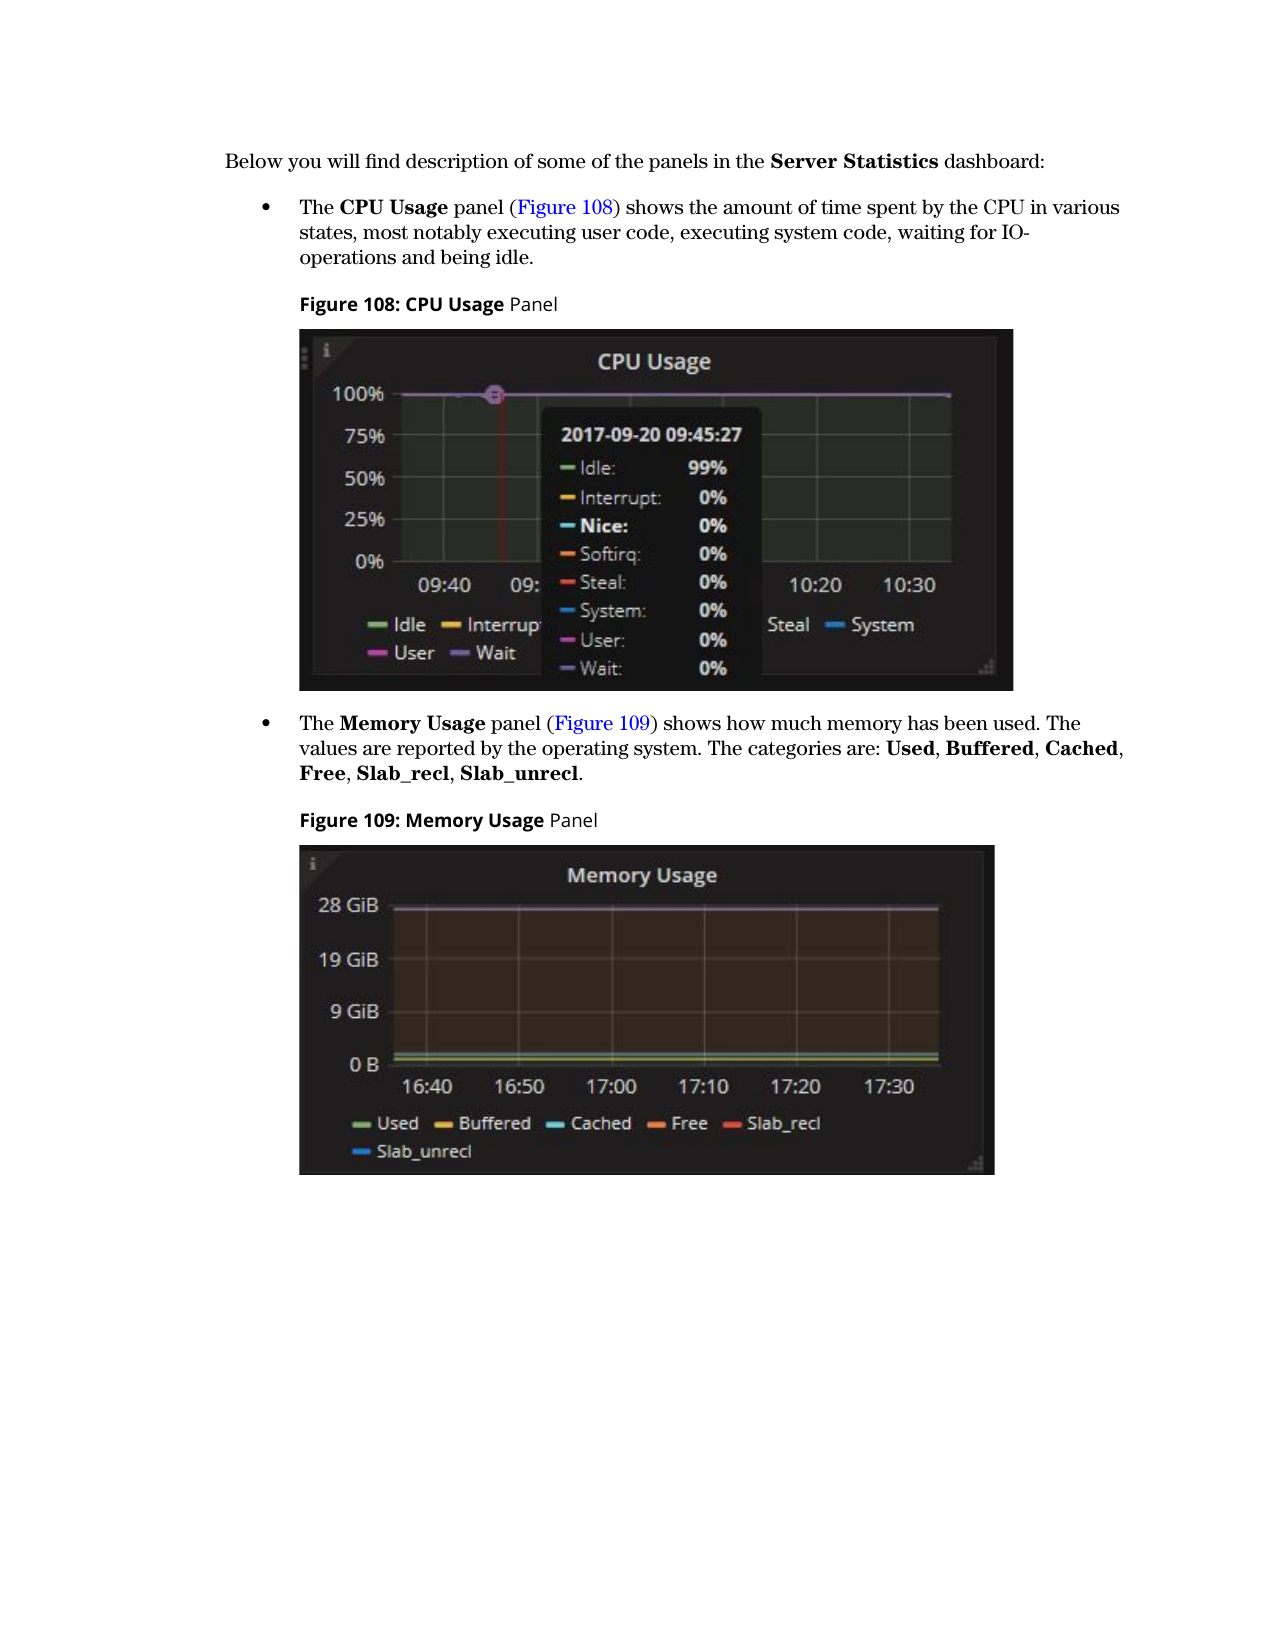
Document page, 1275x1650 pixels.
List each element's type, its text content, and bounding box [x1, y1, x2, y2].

list The Memory Usage panel (Figure 109) shows how much memory has been used. The values are reported by the operating system. The categories are: Used, Buffered, Cached, Free, Slab_recl, Slab_unrecl. [262, 711, 1125, 786]
text Figure : Memory Usage Panel [299, 807, 1125, 833]
picture [299, 329, 1014, 691]
picture [299, 845, 995, 1175]
text Figure : CPU Usage Panel [299, 292, 1125, 317]
list The CPU Usage panel (Figure 108) shows the amount of time spent by the CPU in various states, most notably executing user code, executing system code, waiting for IO-operations and being idle. [262, 196, 1125, 271]
text Below you will find description of some of the panels in the Server Statistics dashboard: [225, 150, 1125, 175]
